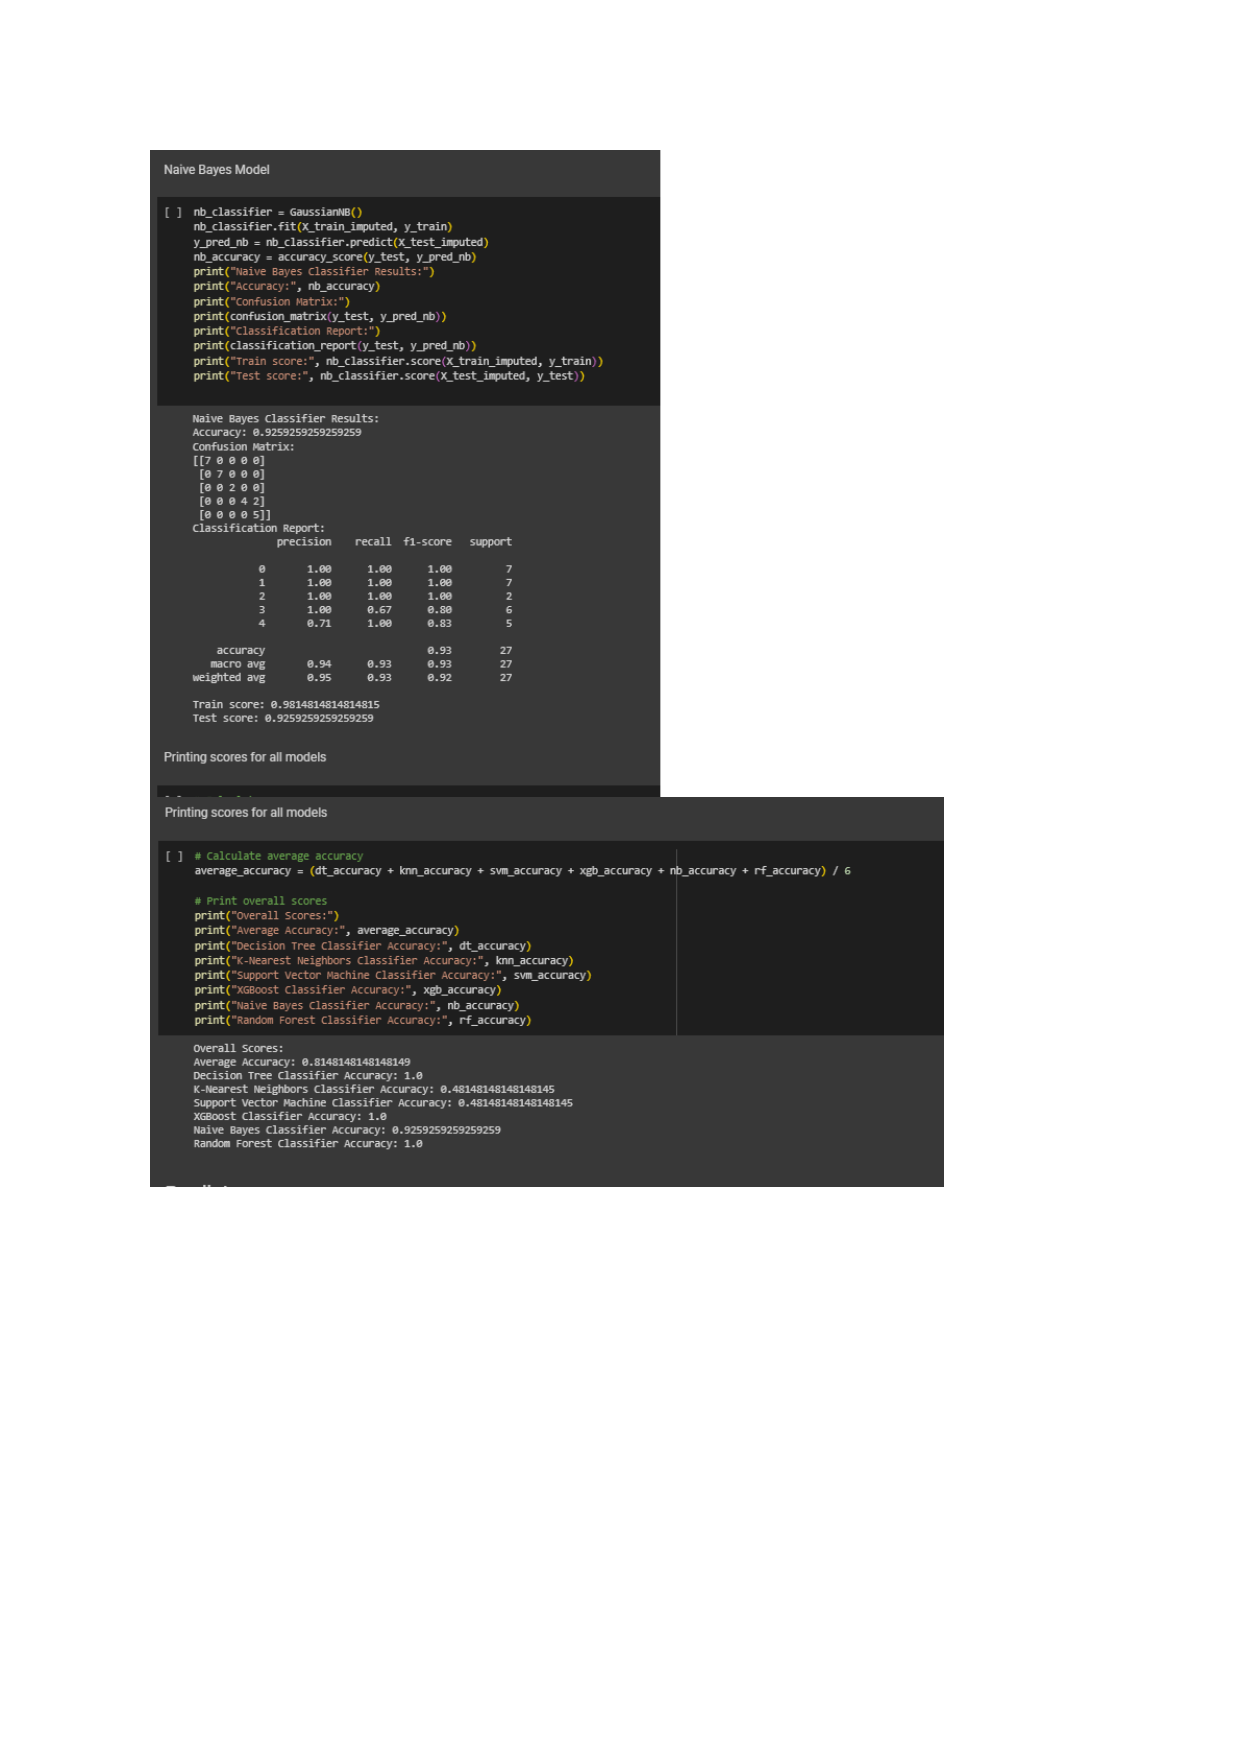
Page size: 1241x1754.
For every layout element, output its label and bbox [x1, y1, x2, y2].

picture [150, 150, 944, 1187]
